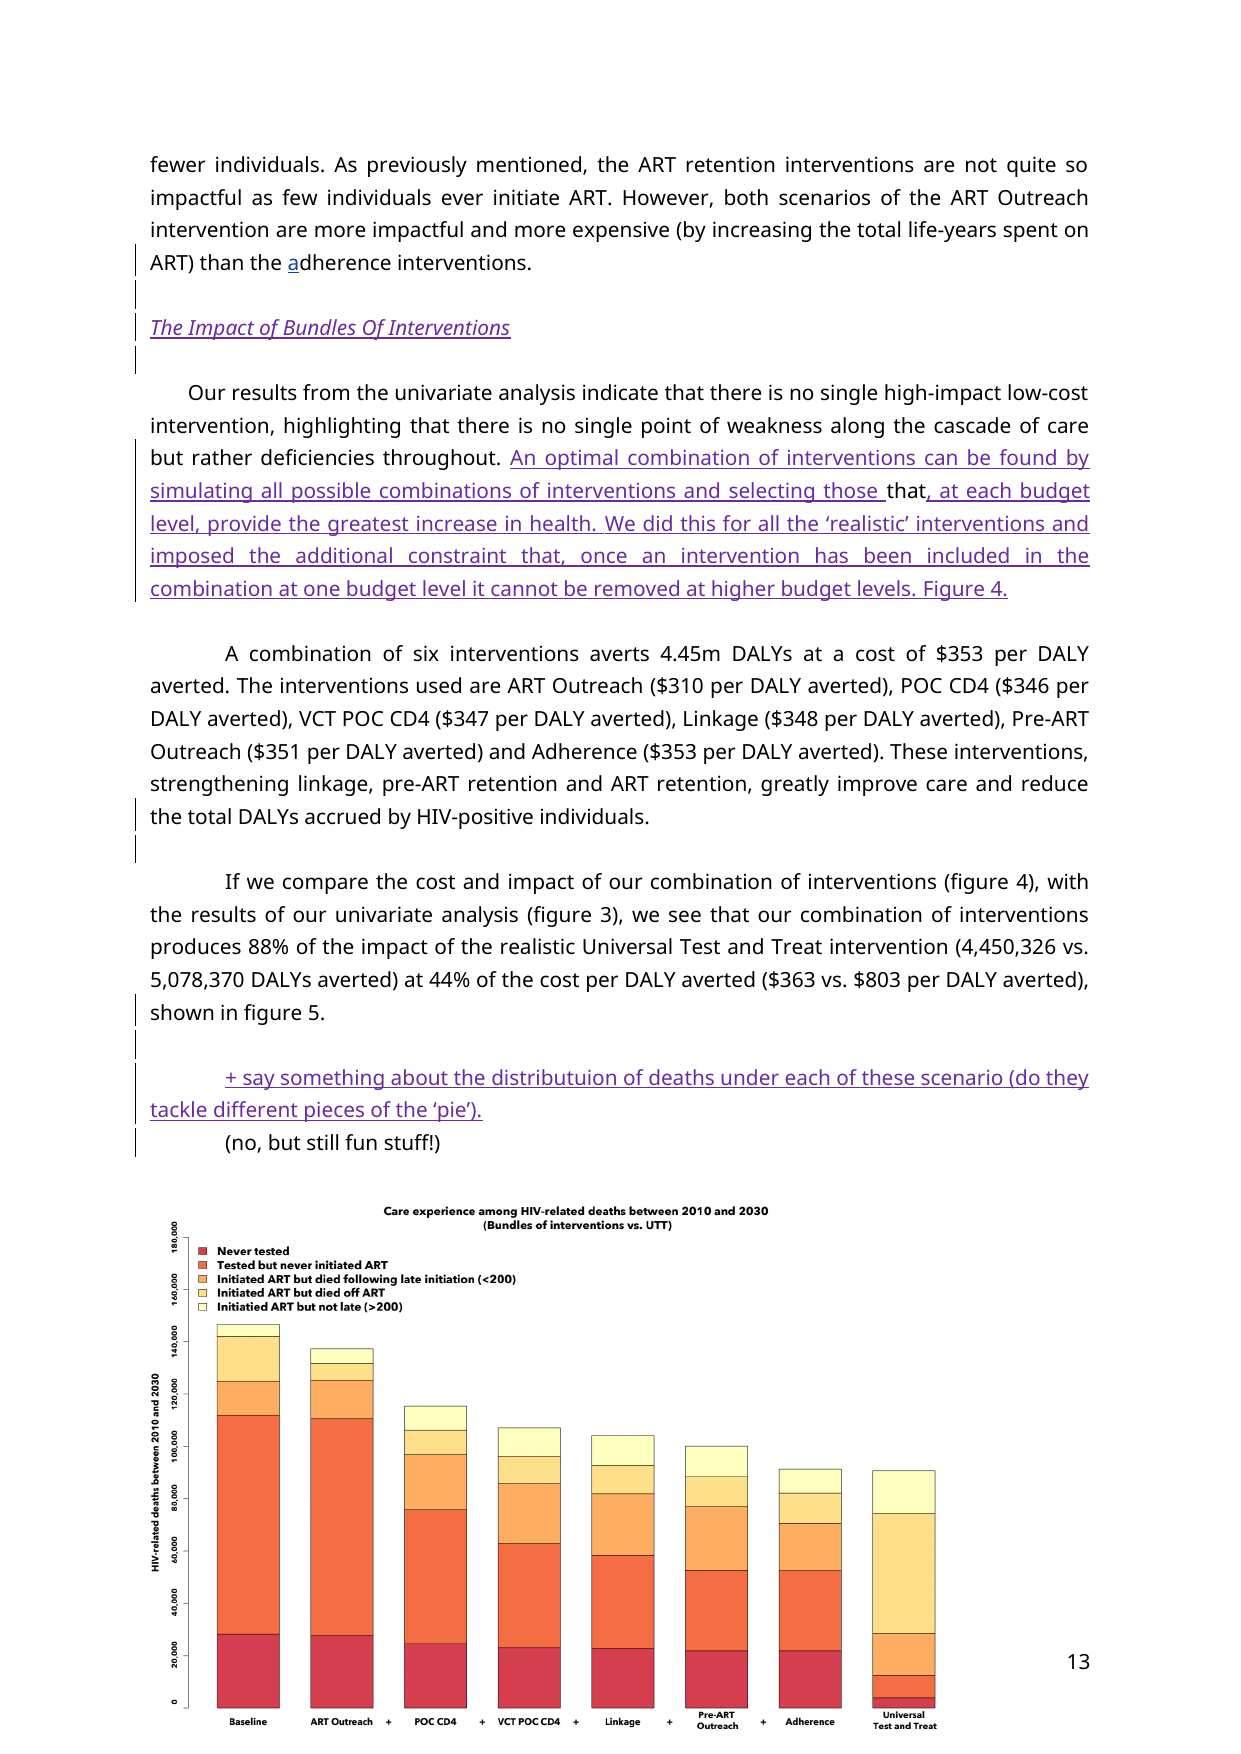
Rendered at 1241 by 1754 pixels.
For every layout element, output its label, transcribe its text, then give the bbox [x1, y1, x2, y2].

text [150, 150, 1090, 276]
text Our results from the univariate analysis indicate that there is no single high-impact low-cost intervention, highlighting that there is no single point of weakness along the cascade of care but rather deficiencies throughout. that [150, 378, 1090, 533]
text (no, but still fun stuff!) [150, 1128, 1090, 1157]
text If we compare the cost and impact of our combination of interventions (figure 4), with the results of our univariate analysis (figure 3), we see that our combination of interventions produces 88% of the impact of the realistic Universal Test and Treat intervention (4,450,326 vs. 5,078,370 DALYs averted) at 44% of the cost per DALY averted ($363 vs. $803 per DALY averted), shown in figure 5. [150, 867, 1090, 1026]
text A combination of six interventions averts 4.45m DALYs at a cost of $353 per DALY averted. The interventions used are ART Outreach ($310 per DALY averted), POC CD4 ($346 per DALY averted), VCT POC CD4 ($347 per DALY averted), Linkage ($348 per DALY averted), Pre-ART Outreach ($351 per DALY averted) and Adherence ($353 per DALY averted). These interventions, strengthening linkage, pre-ART retention and ART retention, greatly improve care and reduce the total DALYs accrued by HIV-positive individuals. [150, 639, 1090, 831]
text Our results from the univariate analysis indicate that there is no single high-impact low-cost intervention, highlighting that there is no single point of weakness along the cascade of care but rather deficiencies throughout. that [150, 567, 1090, 602]
text Our results from the univariate analysis indicate that there is no single high-impact low-cost intervention, highlighting that there is no single point of weakness along the cascade of care but rather deficiencies throughout. that [150, 534, 1090, 565]
